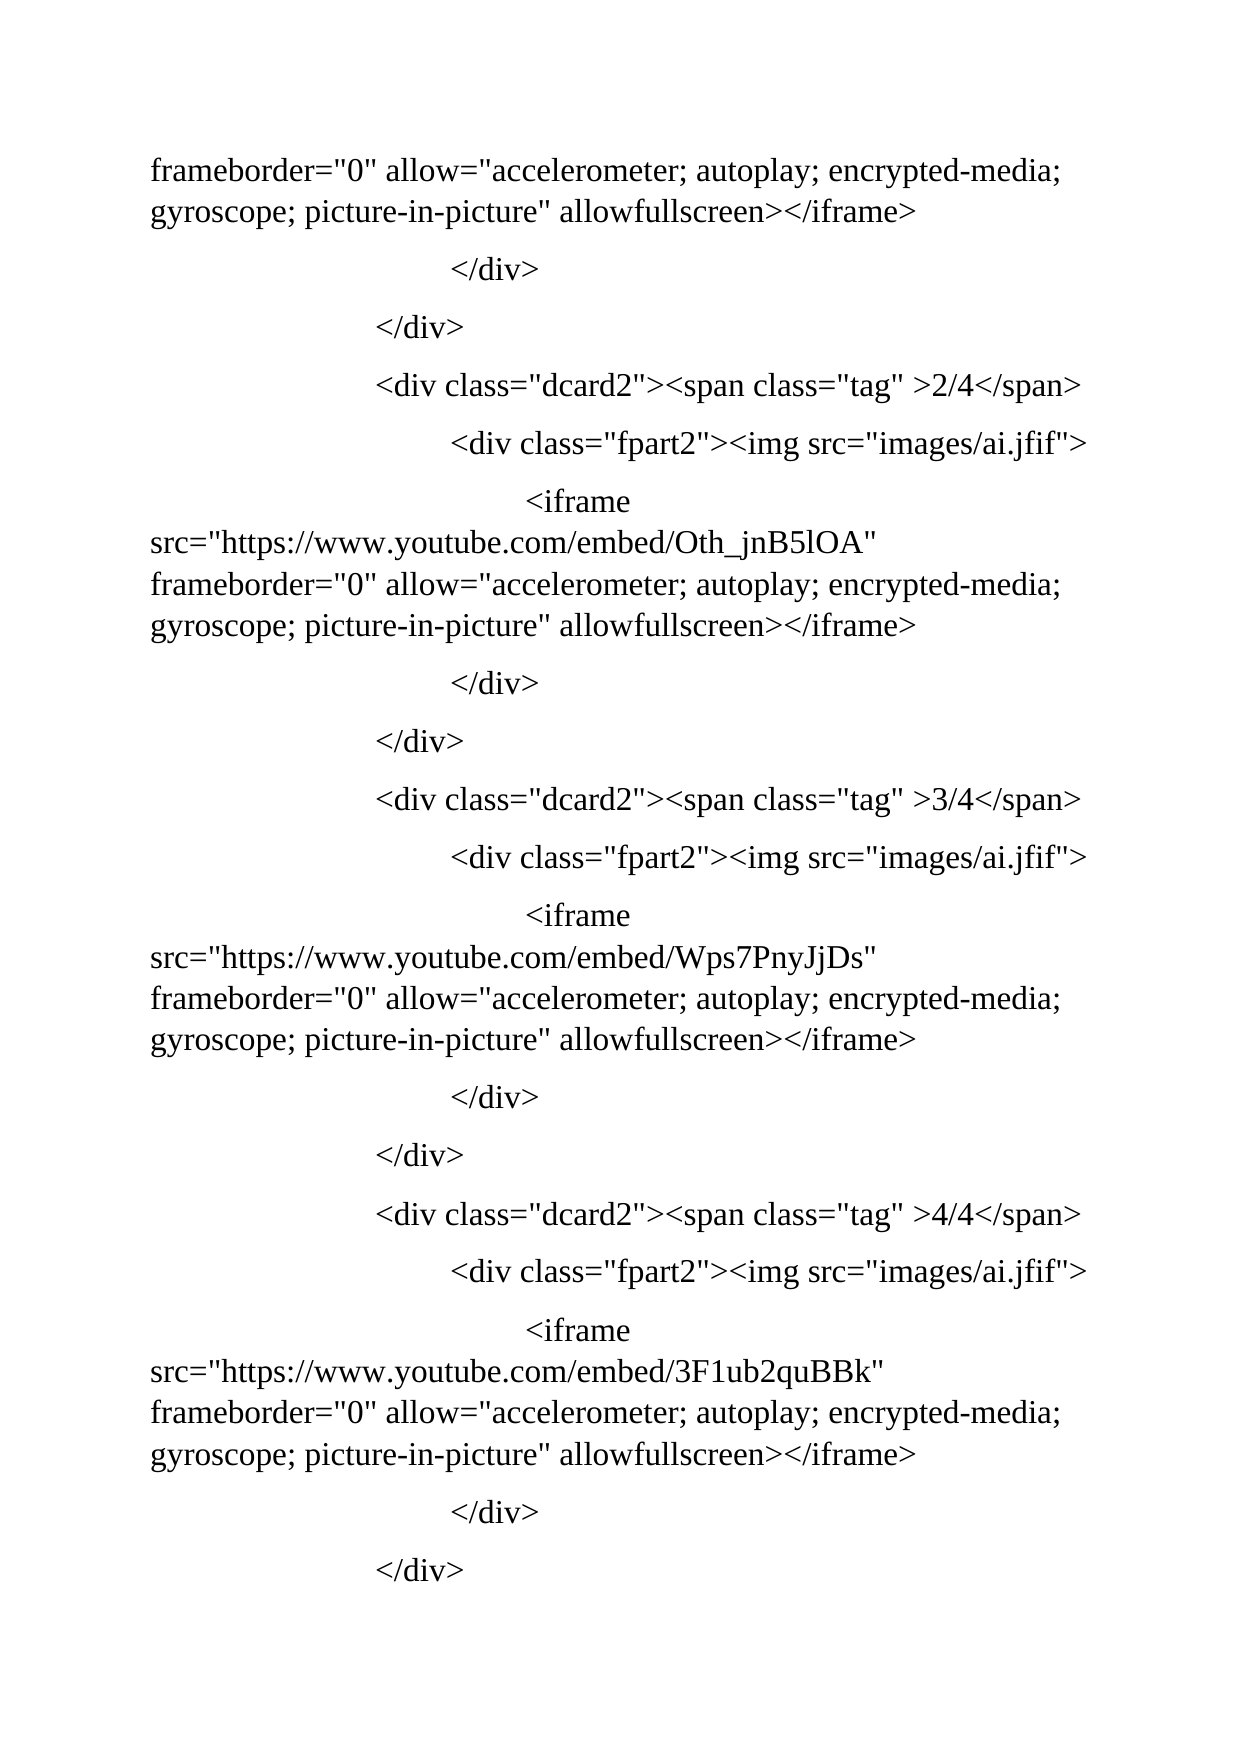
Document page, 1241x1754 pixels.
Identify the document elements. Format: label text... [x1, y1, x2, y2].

text <div class="fpart2"><img src="images/ai.jfif"> [150, 423, 1090, 462]
text <div class="dcard2"><span class="tag" >3/4</span> [150, 779, 1090, 818]
text <iframe src="https://www.youtube.com/embed/3F1ub2quBBk" frameborder="0" allow="accelerometer; autoplay; encrypted-media; gyroscope; picture-in-picture" allowfullscreen></iframe> [150, 1310, 1090, 1472]
text <iframe src="https://www.youtube.com/embed/Oth_jnB5lOA" frameborder="0" allow="accelerometer; autoplay; encrypted-media; gyroscope; picture-in-picture" allowfullscreen></iframe> [150, 481, 1090, 644]
text <div class="dcard2"><span class="tag" >4/4</span> [150, 1194, 1090, 1232]
text </div> [150, 249, 1090, 288]
text <div class="fpart2"><img src="images/ai.jfif"> [150, 1252, 1090, 1290]
text <div class="fpart2"><img src="images/ai.jfif"> [150, 838, 1090, 876]
text </div> [150, 663, 1090, 702]
text </div> [150, 1550, 1090, 1588]
text </div> [150, 1078, 1090, 1116]
text <iframe src="https://www.youtube.com/embed/Wps7PnyJjDs" frameborder="0" allow="accelerometer; autoplay; encrypted-media; gyroscope; picture-in-picture" allowfullscreen></iframe> [150, 896, 1090, 1058]
text </div> [150, 1136, 1090, 1174]
text <div class="dcard2"><span class="tag" >2/4</span> [150, 365, 1090, 404]
text </div> [150, 307, 1090, 346]
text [150, 150, 1090, 230]
text </div> [150, 1492, 1090, 1530]
text </div> [150, 722, 1090, 760]
